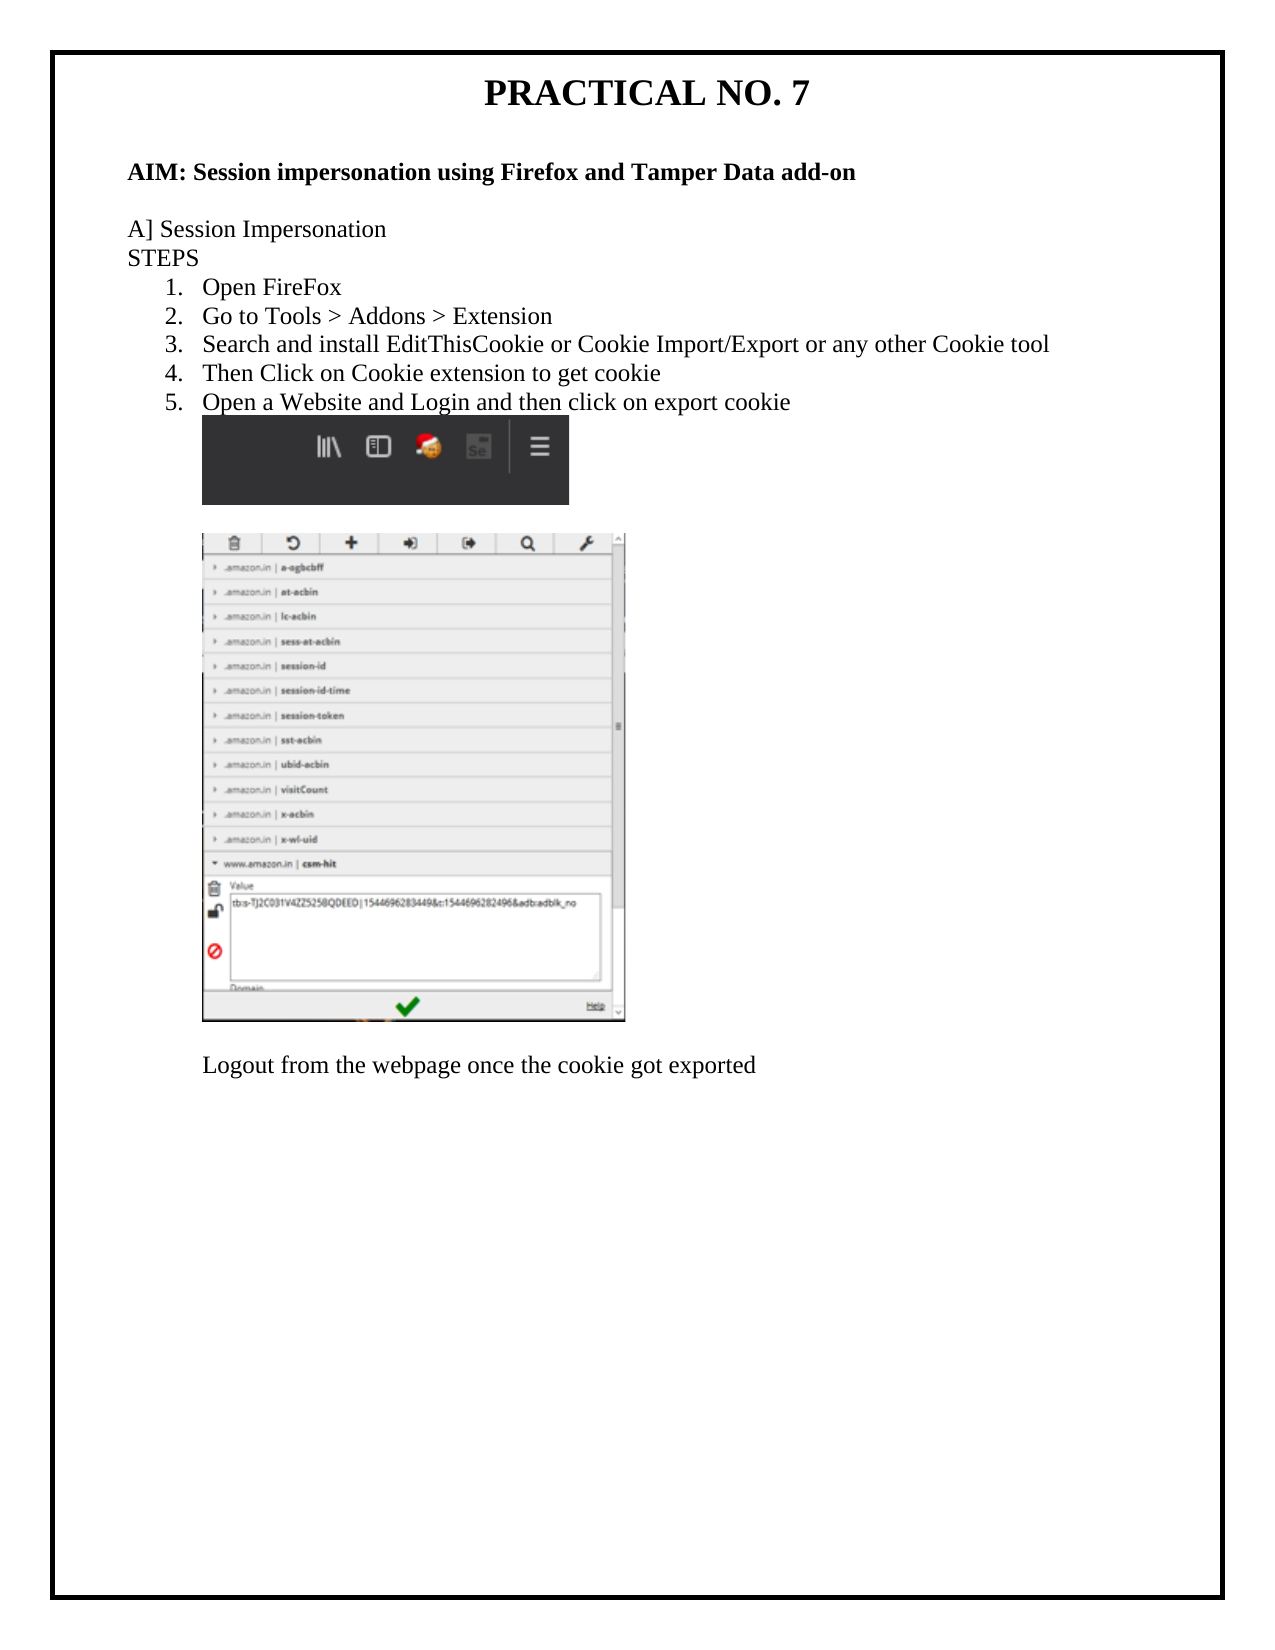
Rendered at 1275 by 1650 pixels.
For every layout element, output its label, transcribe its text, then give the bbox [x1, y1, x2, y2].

list Then Click on Cookie extension to get cookie [164, 358, 1167, 387]
text PRACTICAL NO. 7 [127, 71, 1167, 114]
list Search and install EditThisCookie or Cookie Import/Export or any other Cookie tool [164, 329, 1167, 358]
text STEPS [127, 243, 1167, 272]
list Open FireFox [164, 272, 1167, 301]
text Logout from the webpage once the cookie got exported [202, 1050, 1167, 1079]
text AIM: Session impersonation using Firefox and Tamper Data add-on [127, 157, 1167, 186]
text A] Session Impersonation [127, 214, 1167, 243]
list Open a Website and Login and then click on export cookie [164, 387, 1167, 416]
list Go to Tools > Addons > Extension [164, 301, 1167, 329]
picture [202, 533, 626, 1022]
picture [202, 415, 570, 505]
